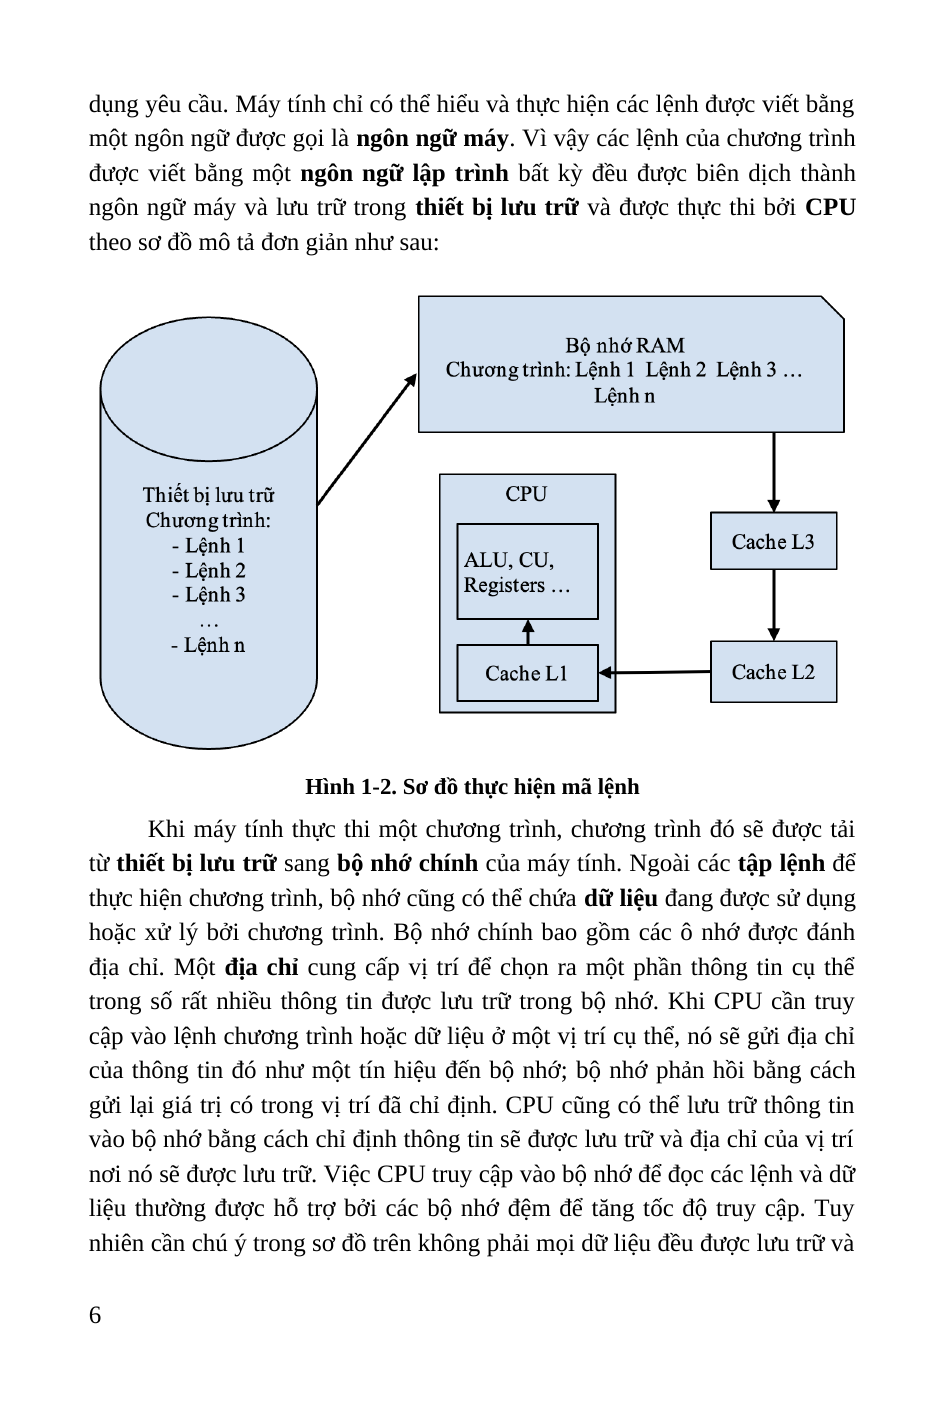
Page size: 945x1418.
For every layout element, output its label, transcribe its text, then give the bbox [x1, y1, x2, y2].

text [89, 89, 856, 255]
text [89, 814, 856, 1257]
picture [88, 286, 857, 758]
text Hình 1-2. Sơ đồ thực hiện mã lệnh [89, 773, 856, 799]
